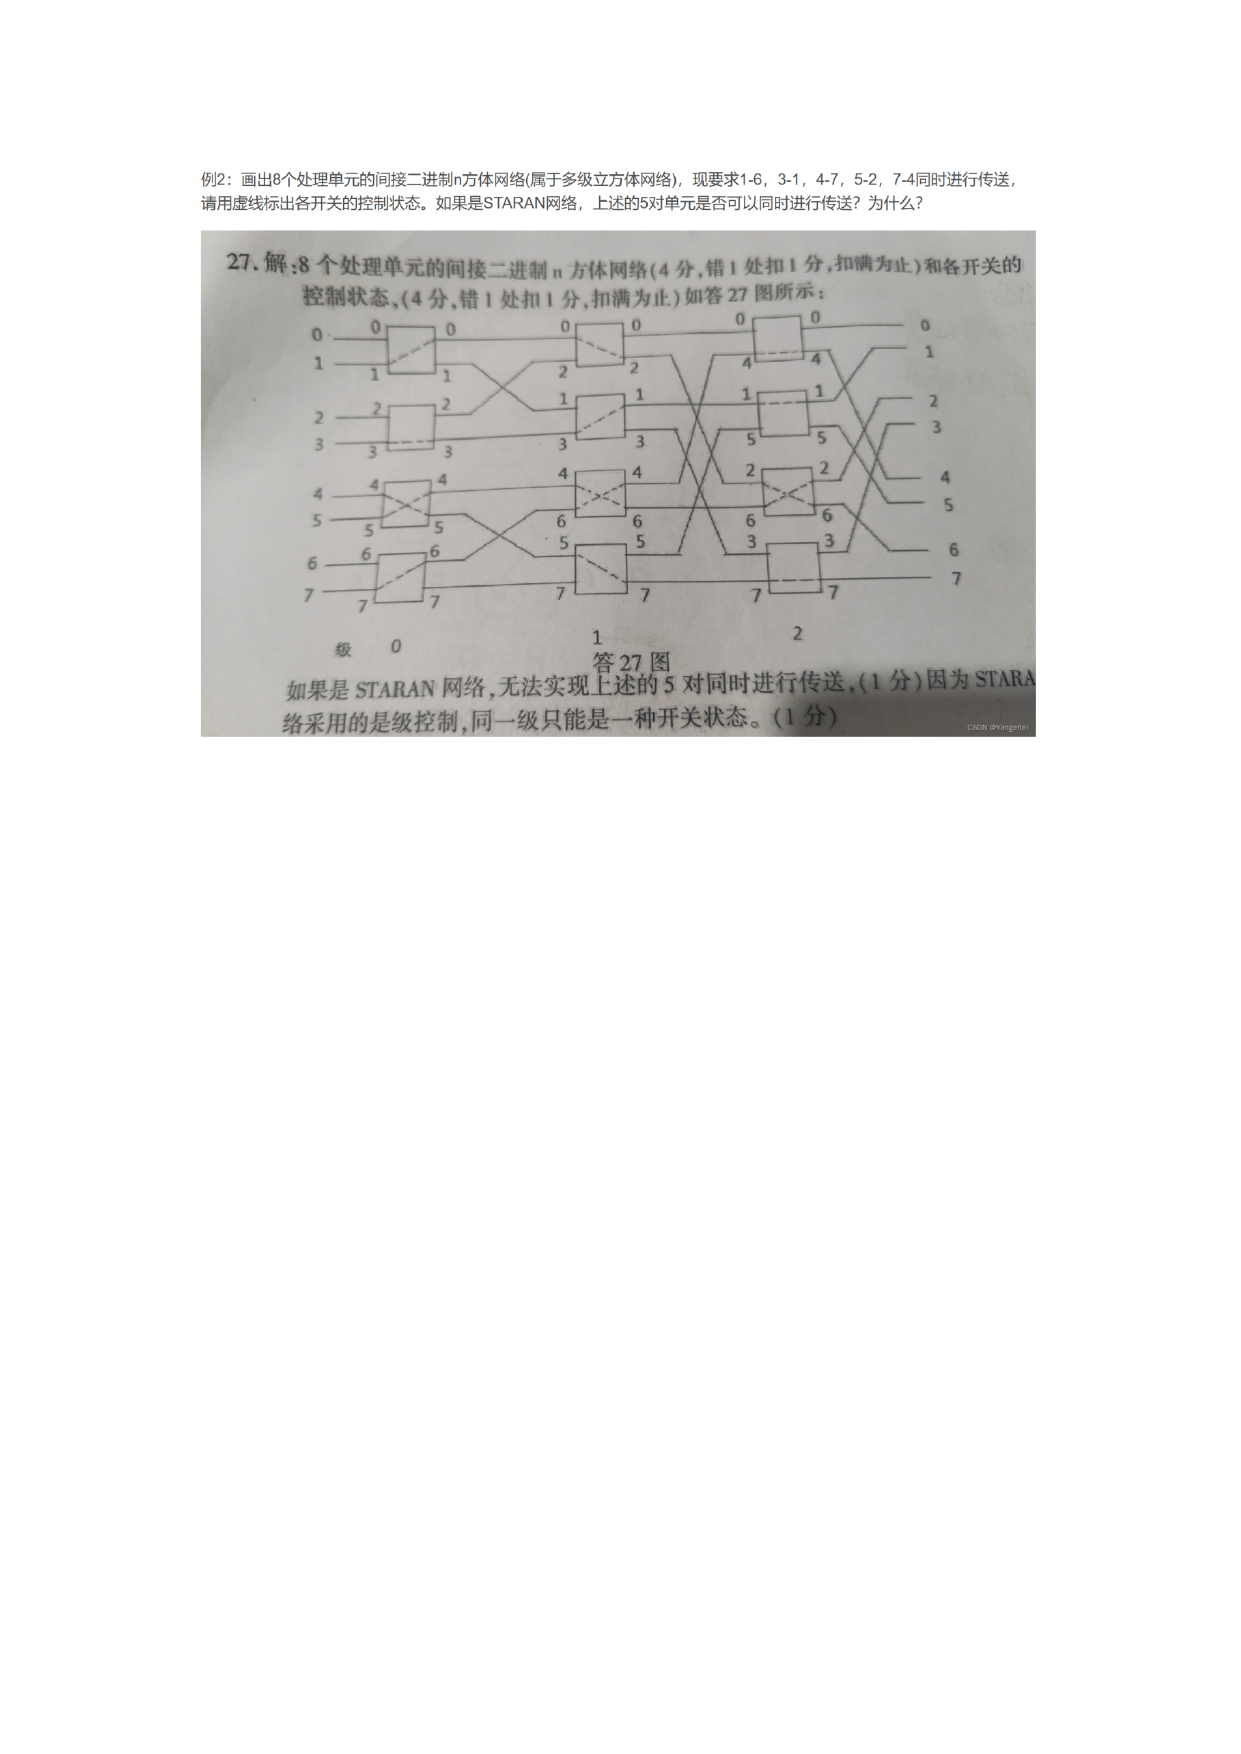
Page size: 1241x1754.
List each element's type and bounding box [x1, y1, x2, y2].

picture [187, 162, 1053, 758]
